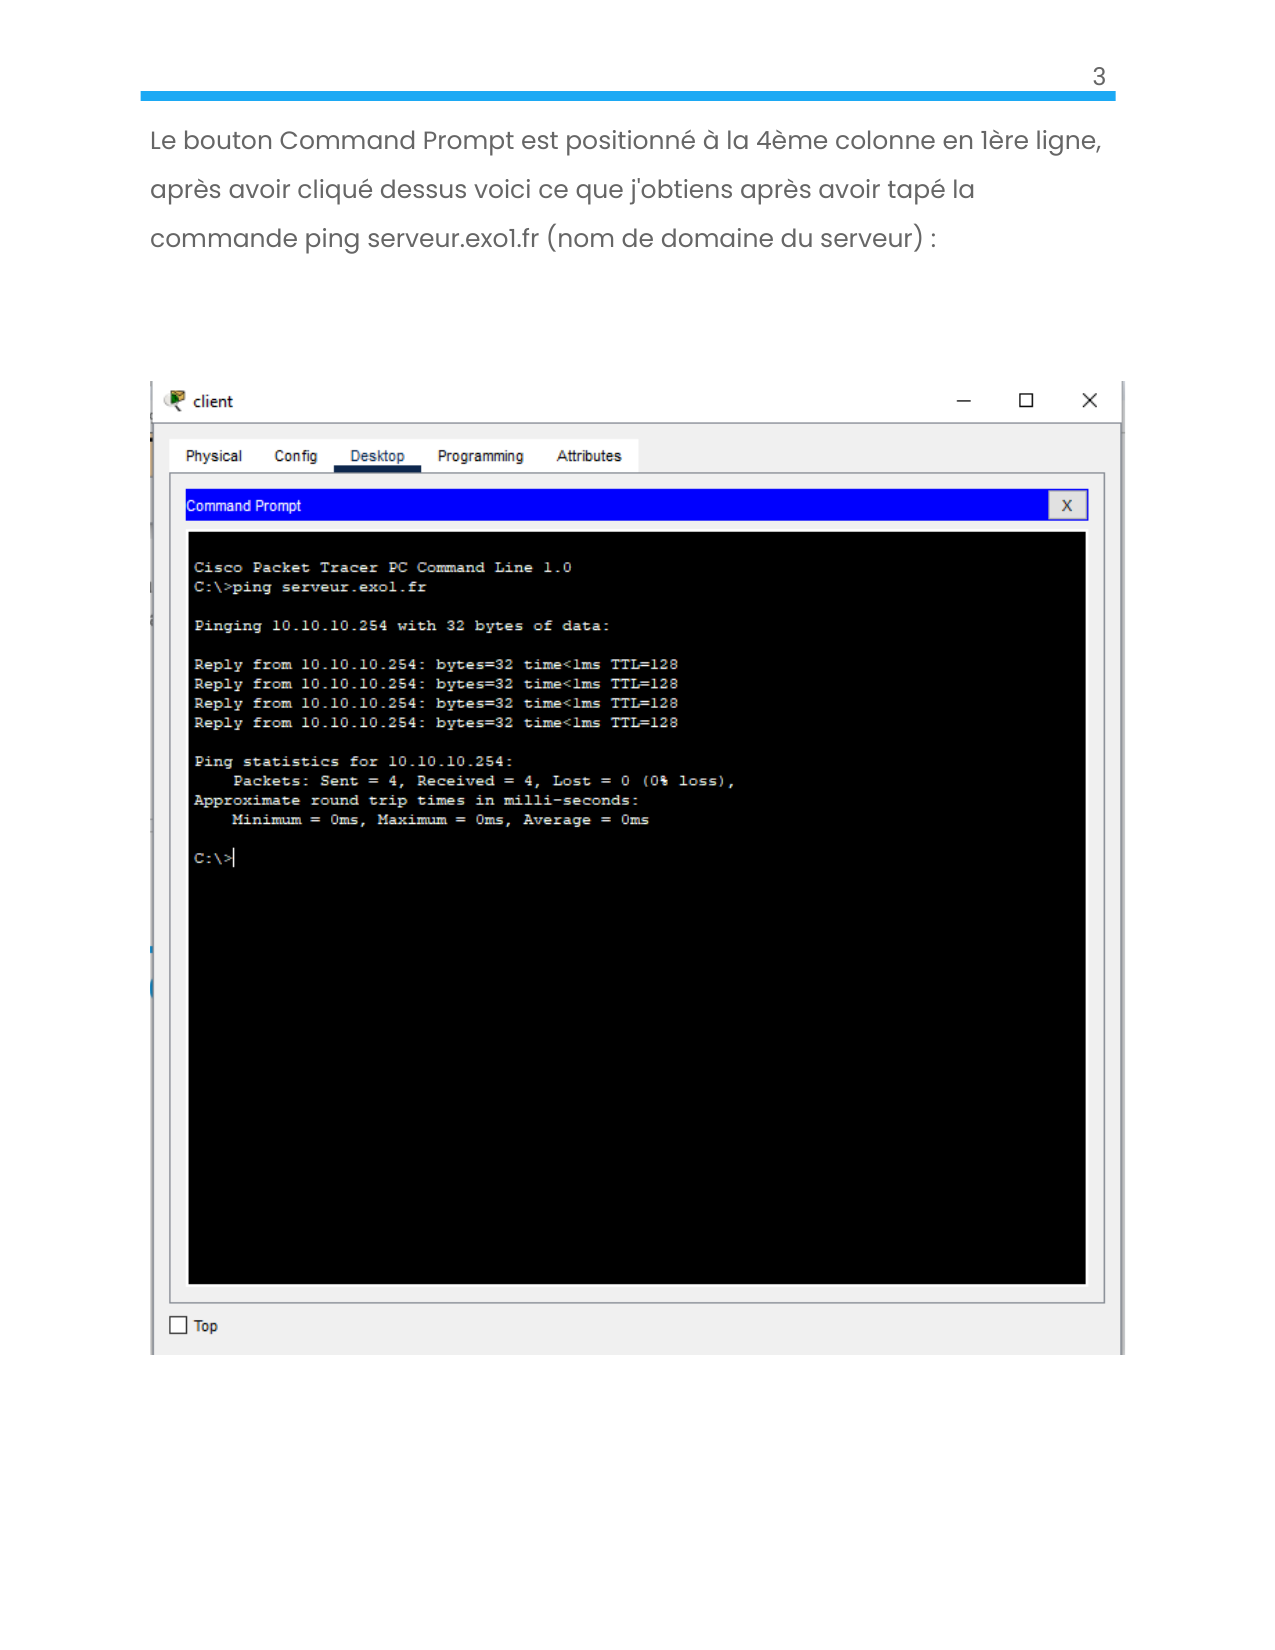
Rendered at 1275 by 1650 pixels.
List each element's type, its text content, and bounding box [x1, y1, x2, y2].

picture [150, 381, 1125, 1355]
picture [140, 91, 1116, 101]
text Le bouton Command Prompt est positionné à la 4ème colonne en 1ère ligne, après avoir cliqué dessus voici ce que j'obtiens après avoir tapé la commande ping serveur.exo1.fr (nom de domaine du serveur) : [150, 121, 1125, 256]
